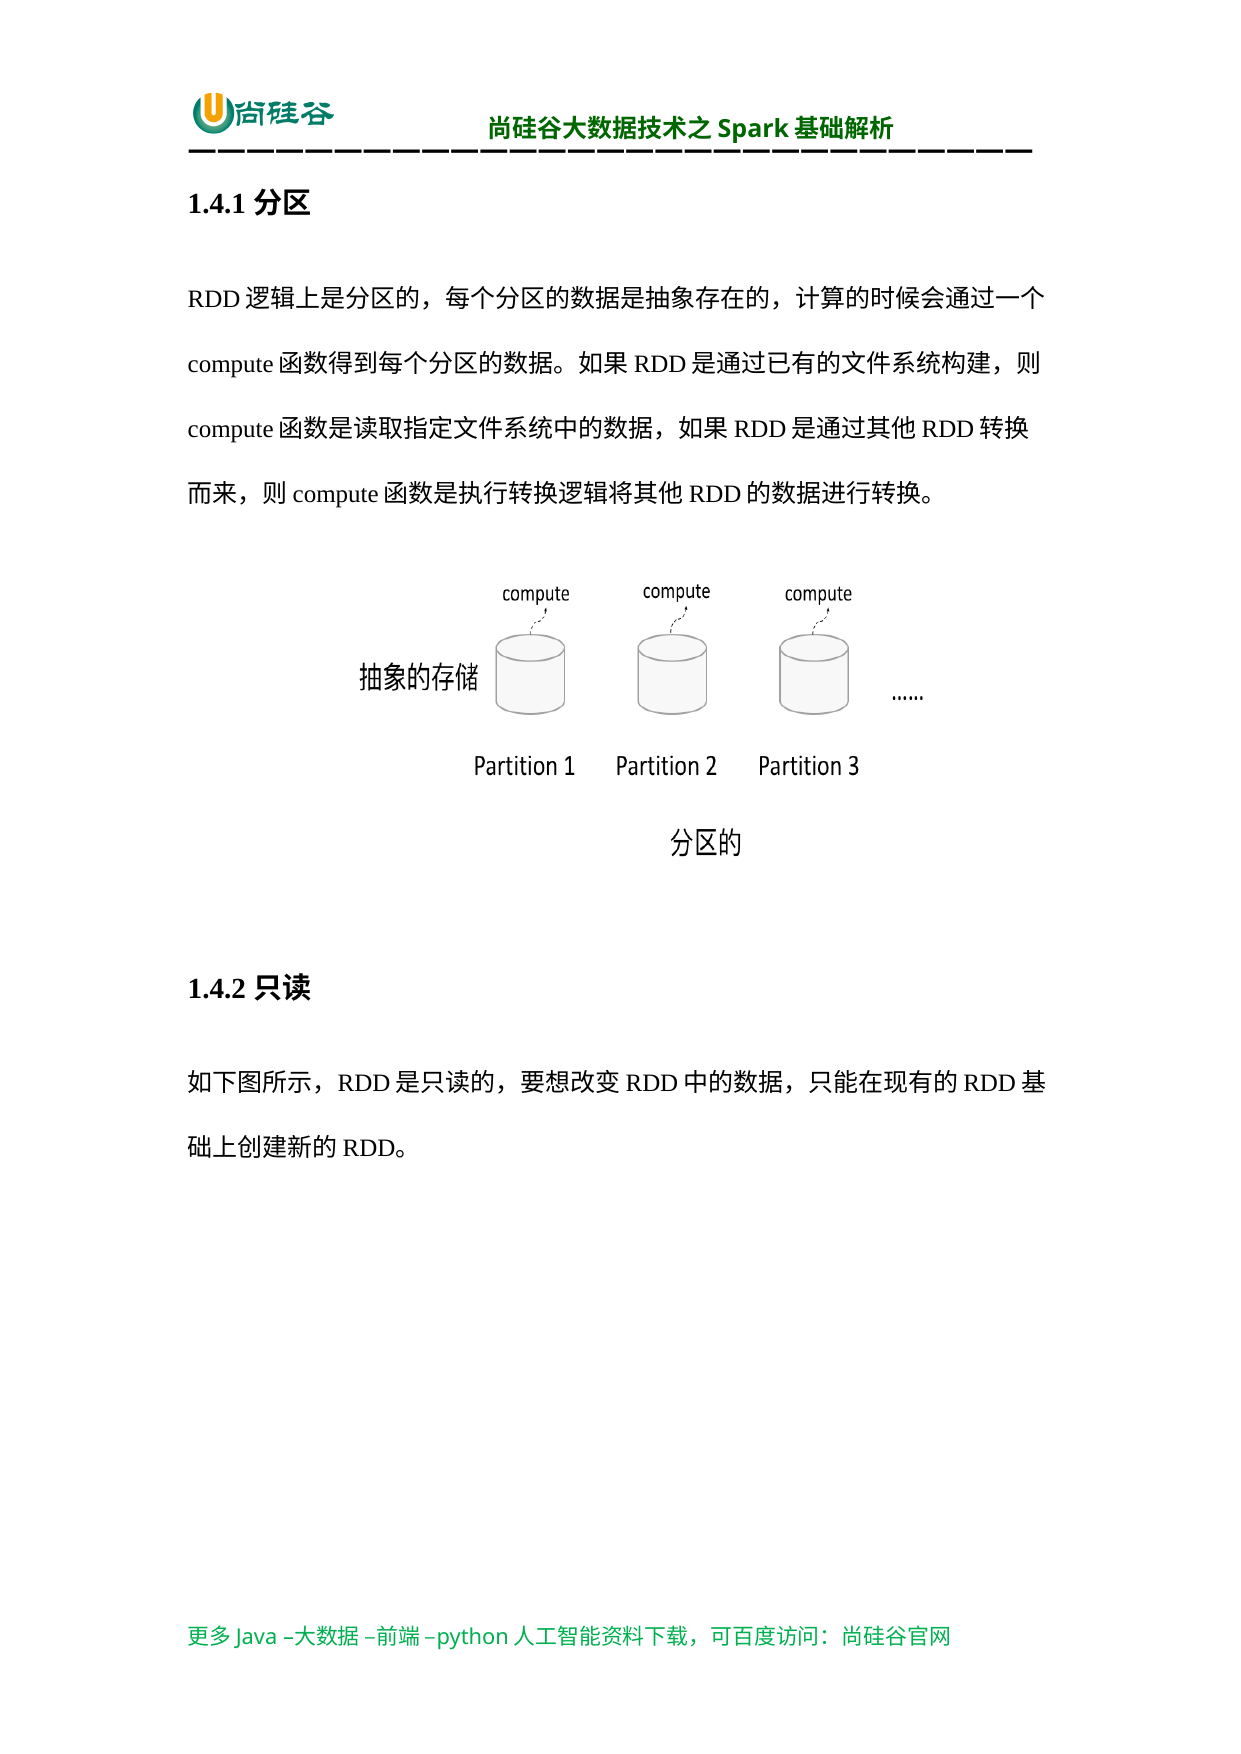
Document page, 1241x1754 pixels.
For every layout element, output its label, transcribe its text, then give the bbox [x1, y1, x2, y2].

picture [334, 524, 959, 884]
subtitle 1.4.1 分区 [187, 169, 1053, 234]
subtitle 1.4.2 只读 [187, 953, 1053, 1018]
picture [187, 88, 338, 138]
